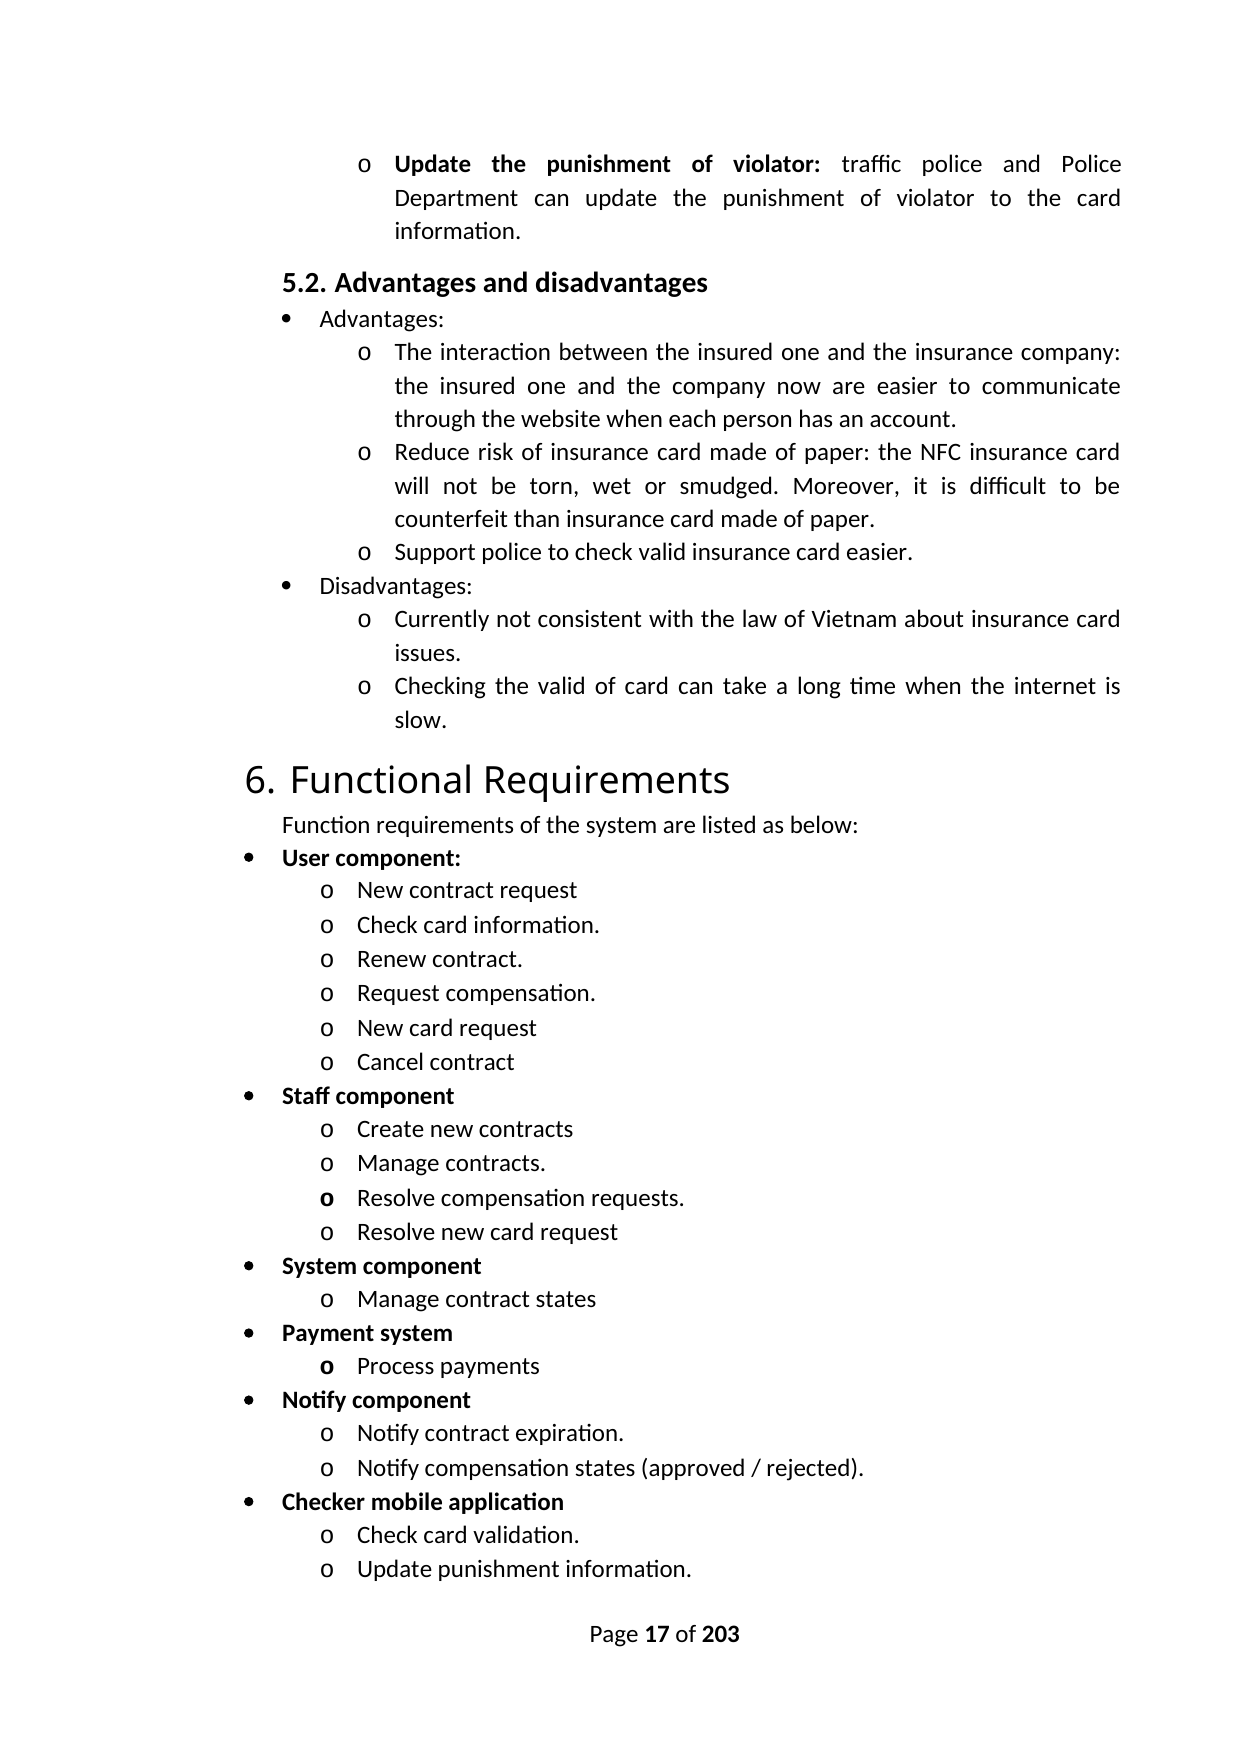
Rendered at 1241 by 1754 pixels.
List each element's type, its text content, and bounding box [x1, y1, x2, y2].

list Update punishment information. [319, 1553, 1122, 1585]
list The interaction between the insured one and the insurance company: the insured one and the company now are easier to communicate through the website when each person has an account. [357, 336, 1122, 433]
list Create new contracts [319, 1113, 1122, 1145]
list Process payments [319, 1350, 1122, 1382]
list Resolve compensation requests. [319, 1182, 1122, 1213]
list Advantages: [282, 303, 1122, 333]
list Disadvantages: [282, 570, 1122, 601]
list Resolve new card request [319, 1216, 1122, 1248]
list Currently not consistent with the law of Vietnam about insurance card issues. [357, 603, 1122, 668]
list Notify component [244, 1385, 1122, 1415]
list Support police to check valid insurance card easier. [357, 536, 1122, 567]
list Function requirements of the system are listed as below: [282, 809, 1122, 839]
list Manage contract states [319, 1283, 1122, 1315]
list Update the punishment of violator: traffic police and Police Department can update the punishment of violator to the card information. [357, 148, 1122, 245]
list Request compensation. [319, 977, 1122, 1009]
list Checker mobile application [244, 1486, 1122, 1517]
list Reduce risk of insurance card made of paper: the NFC insurance card will not be torn, wet or smudged. Moreover, it is difficult to be counterfeit than insurance card made of paper. [357, 436, 1122, 533]
list Manage contracts. [319, 1147, 1122, 1179]
subtitle Functional Requirements [244, 754, 1122, 805]
list New contract request [319, 875, 1122, 906]
list Checking the valid of card can take a long time when the internet is slow. [357, 670, 1122, 735]
list Check card validation. [319, 1519, 1122, 1551]
list Cancel contract [319, 1046, 1122, 1078]
list Check card information. [319, 909, 1122, 941]
list User component: [244, 842, 1122, 872]
subtitle Advantages and disadvantages [282, 264, 1122, 300]
list New card request [319, 1012, 1122, 1043]
list Notify contract expiration. [319, 1418, 1122, 1449]
list Renew contract. [319, 943, 1122, 975]
list Staff component [244, 1080, 1122, 1111]
list Payment system [244, 1317, 1122, 1348]
list System component [244, 1250, 1122, 1281]
list Notify compensation states (approved / rejected). [319, 1452, 1122, 1484]
